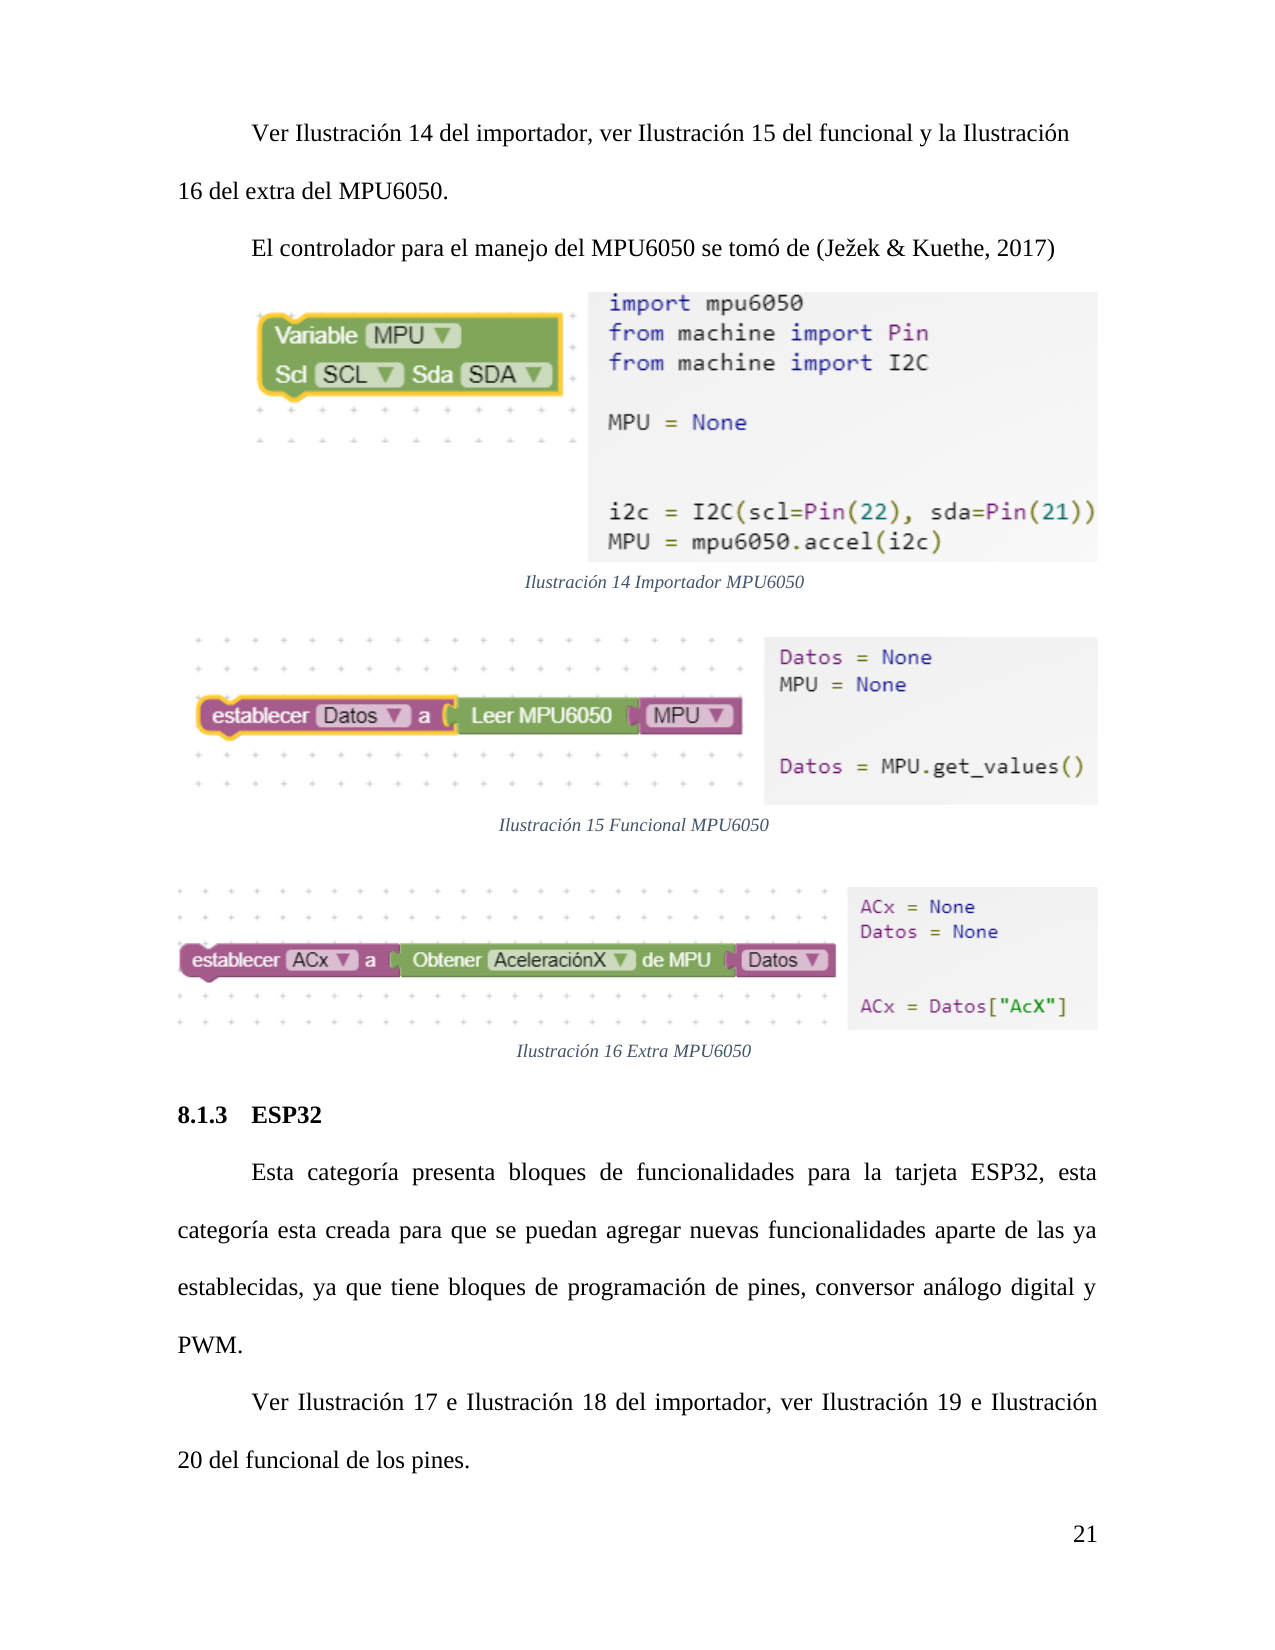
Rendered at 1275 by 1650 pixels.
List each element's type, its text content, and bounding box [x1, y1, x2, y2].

subtitle ESP32 [177, 1100, 1098, 1129]
text Ver Ilustración 17 e Ilustración 18 del importador, ver Ilustración 19 e Ilustración 20 del funcional de los pines. [177, 1387, 1098, 1474]
text Ver Ilustración 14 del importador, ver Ilustración 15 del funcional y la Ilustración 16 del extra del MPU6050. [177, 118, 1098, 204]
picture [235, 292, 1098, 562]
text El controlador para el manejo del MPU6050 se tomó de [177, 233, 1098, 262]
picture [177, 887, 1098, 1030]
picture [177, 637, 1098, 805]
text Esta categoría presenta bloques de funcionalidades para la tarjeta ESP32, esta categoría esta creada para que se puedan agregar nuevas funcionalidades aparte de las ya establecidas, ya que tiene bloques de programación de pines, conversor análogo digital y PWM. [177, 1157, 1098, 1359]
